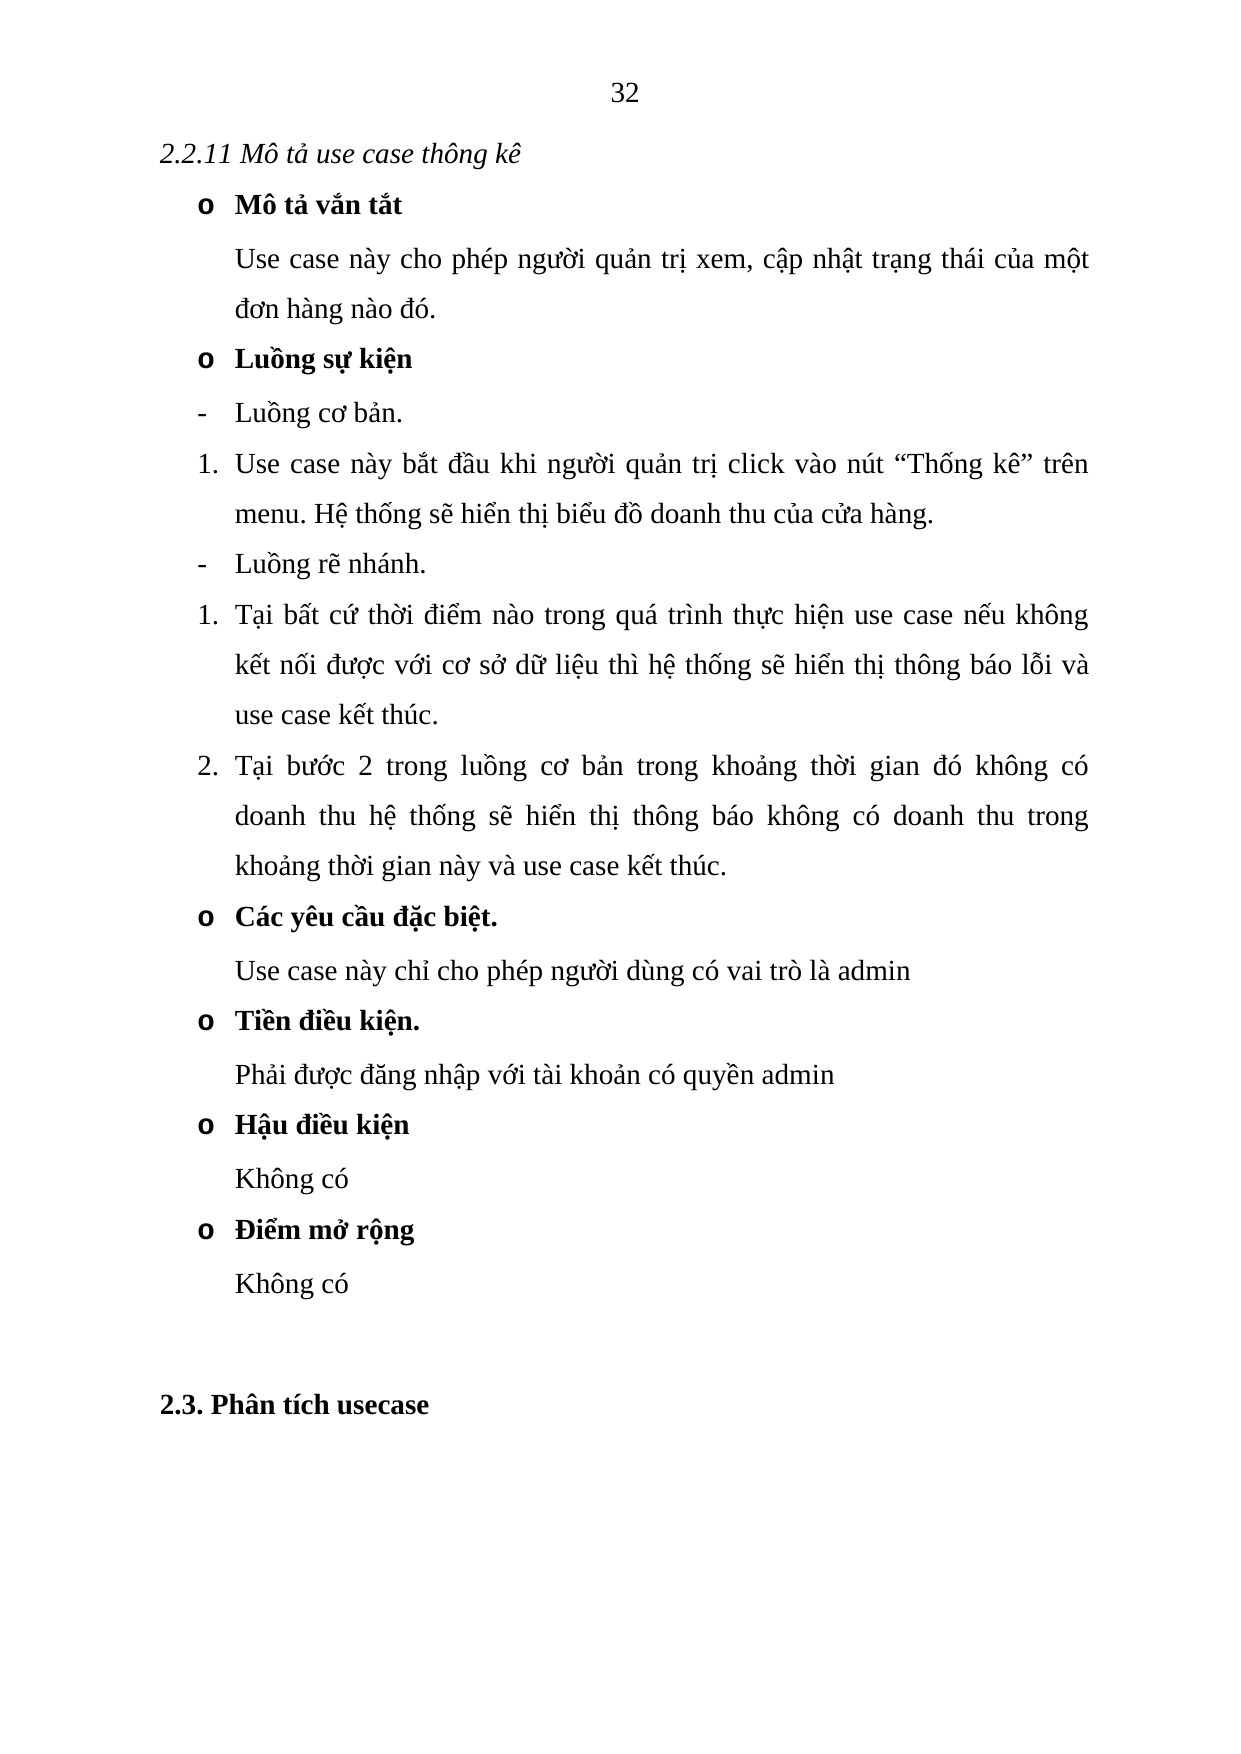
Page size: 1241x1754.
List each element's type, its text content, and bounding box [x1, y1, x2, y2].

list Luồng sự kiện [197, 342, 1090, 378]
text Use case này cho phép người quản trị xem, cập nhật trạng thái của một đơn hàng nào đó. [234, 241, 1090, 325]
list Luồng cơ bản. [197, 396, 1090, 429]
list Tại bất cứ thời điểm nào trong quá trình thực hiện use case nếu không kết nối được với cơ sở dữ liệu thì hệ thống sẽ hiển thị thông báo lỗi và use case kết thúc. [197, 597, 1090, 731]
list Mô tả vắn tắt [197, 187, 1090, 223]
list Luồng rẽ nhánh. [197, 547, 1090, 580]
subtitle 2.3. Phân tích usecase [159, 1387, 1090, 1421]
list Tại bước 2 trong luồng cơ bản trong khoảng thời gian đó không có doanh thu hệ thống sẽ hiển thị thông báo không có doanh thu trong khoảng thời gian này và use case kết thúc. [197, 748, 1090, 882]
list Hậu điều kiện [197, 1107, 1090, 1143]
list Tiền điều kiện. [197, 1003, 1090, 1039]
list Các yêu cầu đặc biệt. [197, 899, 1090, 935]
list Use case này bắt đầu khi người quản trị click vào nút “Thống kê” trên menu. Hệ thống sẽ hiển thị biểu đồ doanh thu của cửa hàng. [197, 446, 1090, 530]
subtitle 2.2.11 Mô tả use case thông kê [159, 137, 1090, 170]
text Không có [234, 1266, 1090, 1299]
text Không có [234, 1162, 1090, 1195]
text Use case này chỉ cho phép người dùng có vai trò là admin [234, 953, 1090, 986]
list Điểm mở rộng [197, 1212, 1090, 1248]
text Phải được đăng nhập với tài khoản có quyền admin [234, 1057, 1090, 1091]
